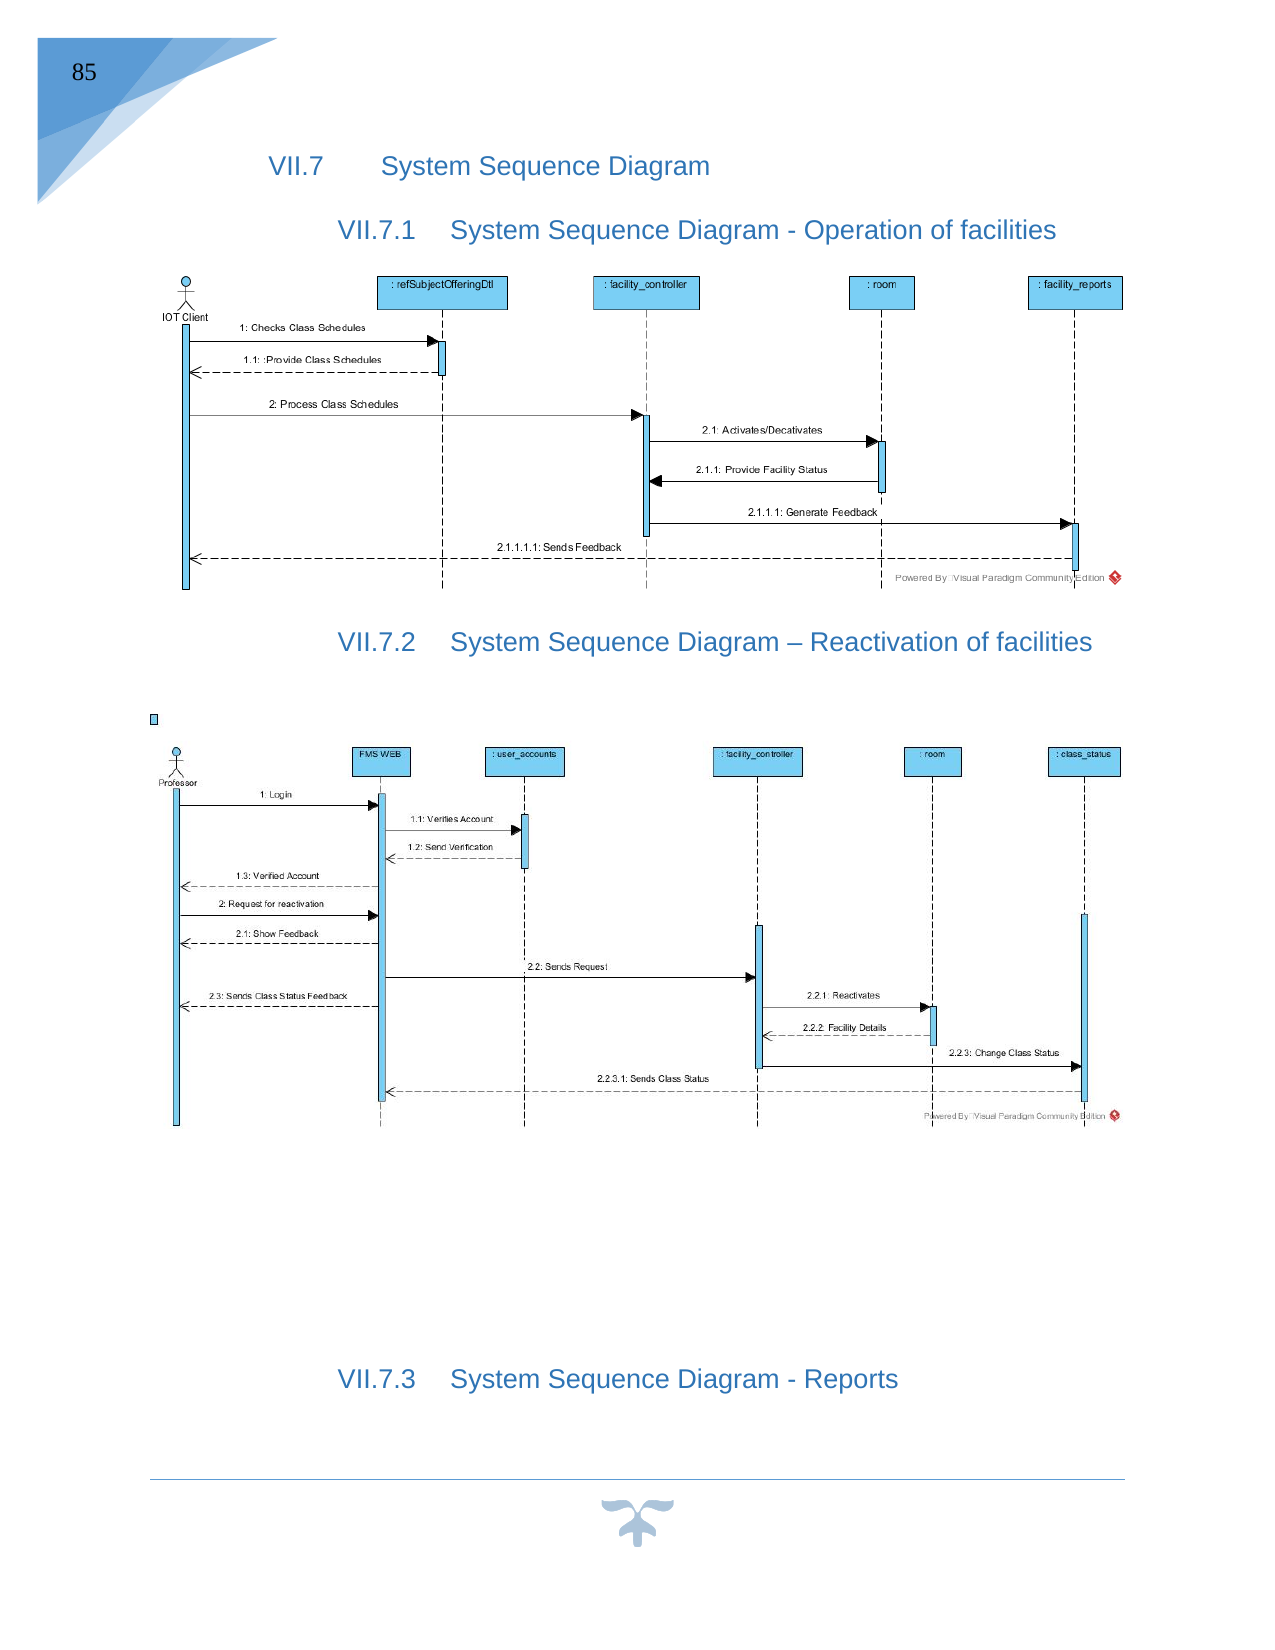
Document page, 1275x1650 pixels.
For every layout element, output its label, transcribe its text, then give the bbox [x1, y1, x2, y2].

picture [37, 37, 279, 206]
picture [150, 274, 1125, 593]
subtitle System Sequence Diagram - Operation of facilities [337, 214, 1125, 245]
subtitle System Sequence Diagram [268, 150, 1125, 181]
subtitle System Sequence Diagram - Reports [337, 1363, 1125, 1394]
subtitle System Sequence Diagram – Reactivation of facilities [337, 626, 1125, 657]
picture [150, 714, 1124, 1129]
